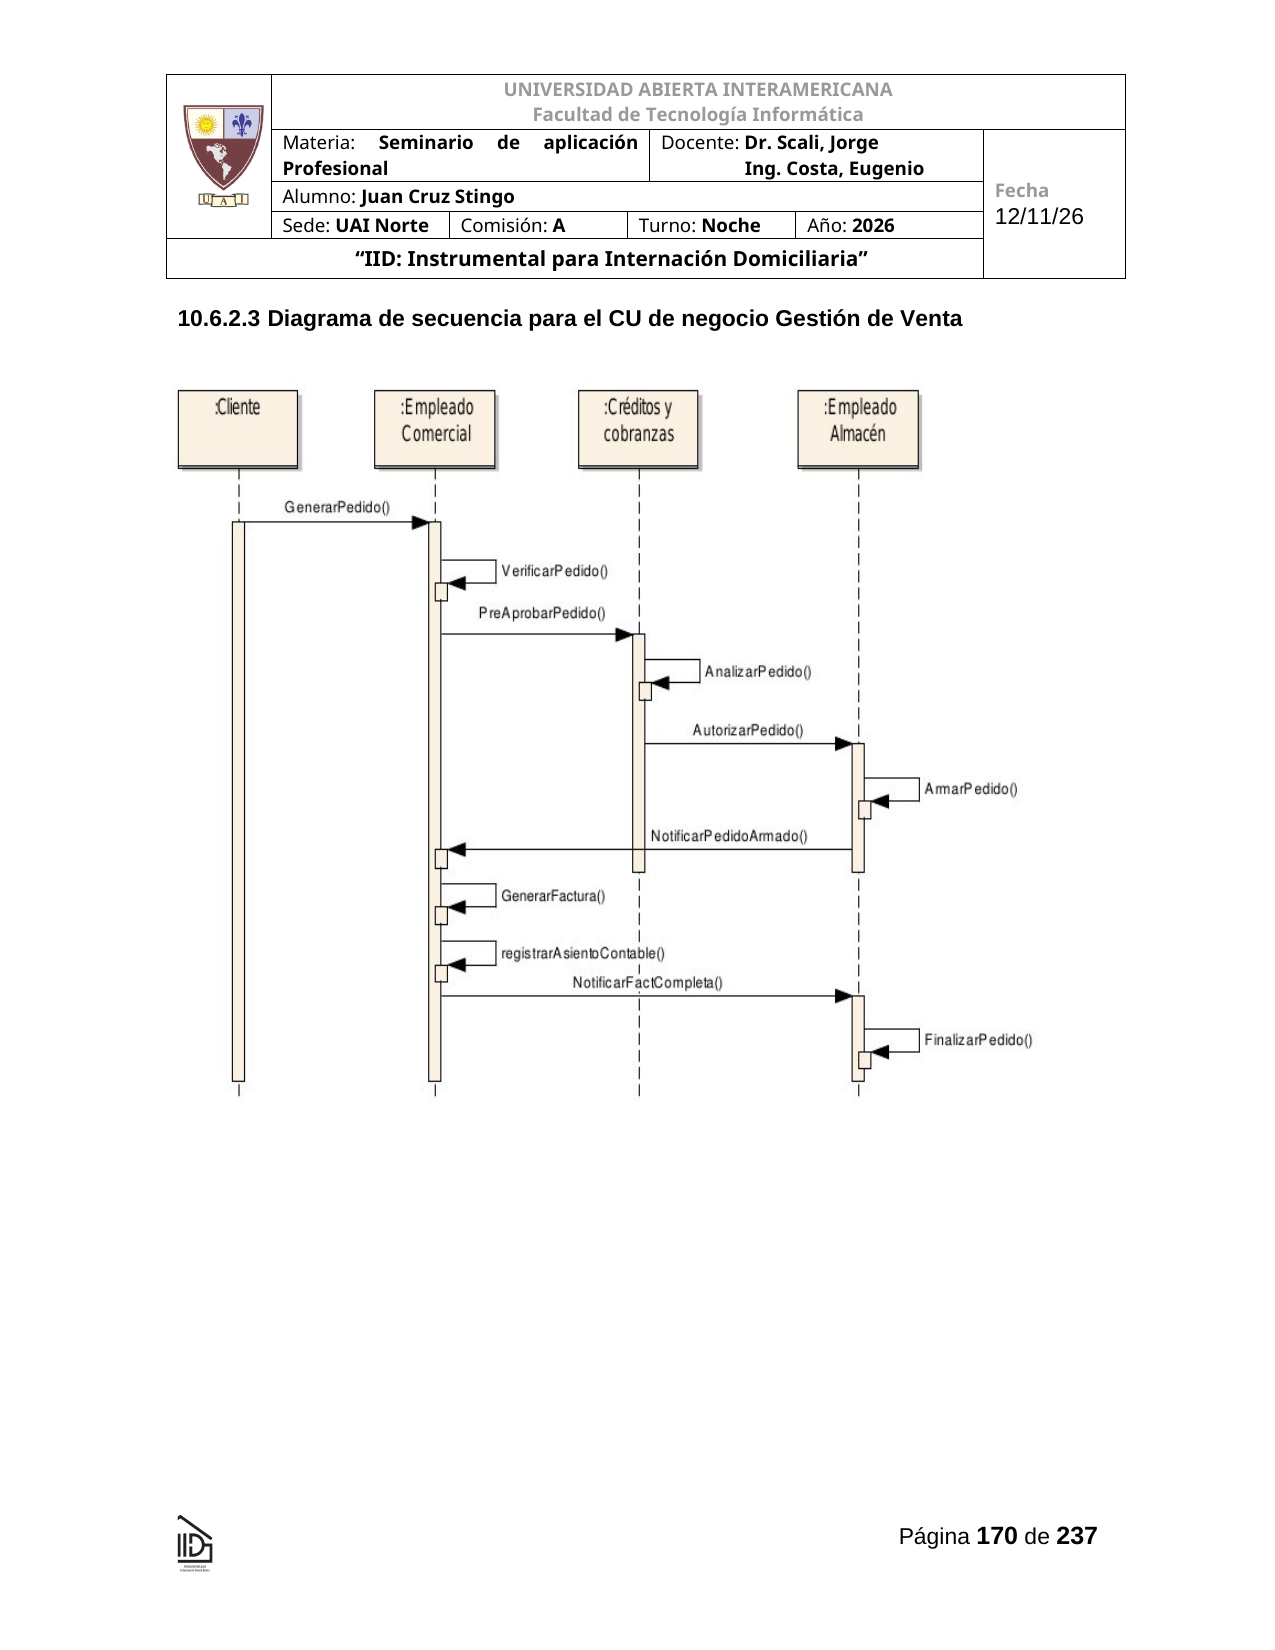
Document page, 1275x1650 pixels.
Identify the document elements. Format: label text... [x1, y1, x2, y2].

picture [147, 357, 1135, 1156]
picture [272, 182, 283, 211]
picture [167, 97, 271, 211]
picture [165, 1508, 225, 1585]
picture [272, 130, 283, 181]
subtitle Diagrama de secuencia para el CU de negocio Gestión de Venta [177, 305, 1098, 331]
picture [272, 97, 283, 129]
